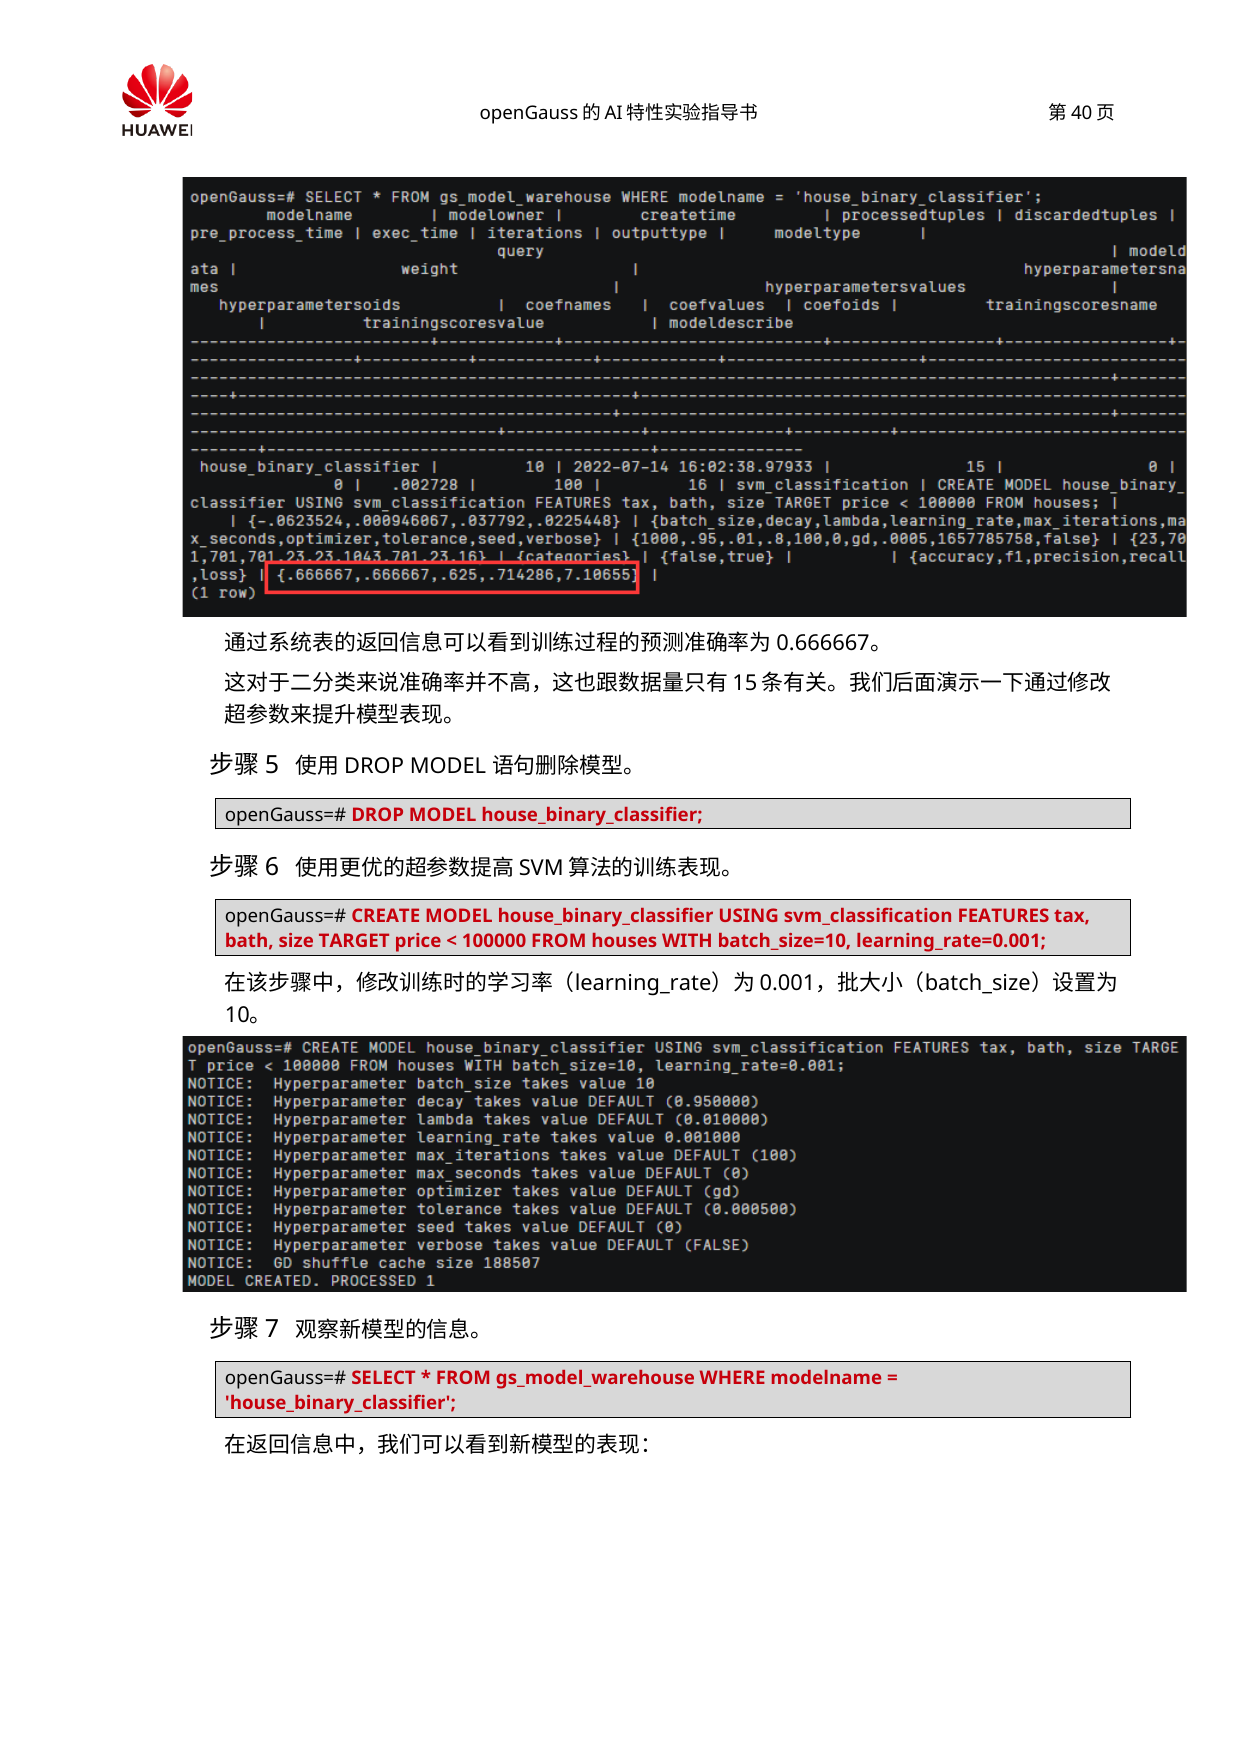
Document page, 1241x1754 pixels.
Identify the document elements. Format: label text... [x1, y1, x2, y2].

text 在返回信息中，我们可以看到新模型的表现： [224, 1427, 1122, 1458]
text 使用 DROP MODEL 语句删除模型。 [279, 745, 1122, 781]
text 这对于二分类来说准确率并不高，这也跟数据量只有15条有关。我们后面演示一下通过修改超参数来提升模型表现。 [224, 665, 1122, 728]
picture [182, 1036, 1187, 1292]
picture [182, 177, 1187, 617]
text openGauss=# DROP MODEL house_binary_classifier; [216, 799, 1130, 828]
text openGauss=# CREATE MODEL house_binary_classifier USING svm_classification FEATURES tax, bath, size TARGET price < 100000 FROM houses WITH batch_size=10, learning_rate=0.001; [216, 900, 1130, 955]
picture [122, 64, 193, 136]
text 使用更优的超参数提高SVM算法的训练表现。 [279, 846, 1122, 882]
text 在该步骤中，修改训练时的学习率（learning_rate）为0.001，批大小（batch_size）设置为10。 [224, 965, 1122, 1028]
text openGauss=# SELECT * FROM gs_model_warehouse WHERE modelname = 'house_binary_classifier'; [216, 1362, 1130, 1417]
text 观察新模型的信息。 [279, 1308, 1122, 1344]
text 通过系统表的返回信息可以看到训练过程的预测准确率为 0.666667。 [224, 625, 1122, 656]
